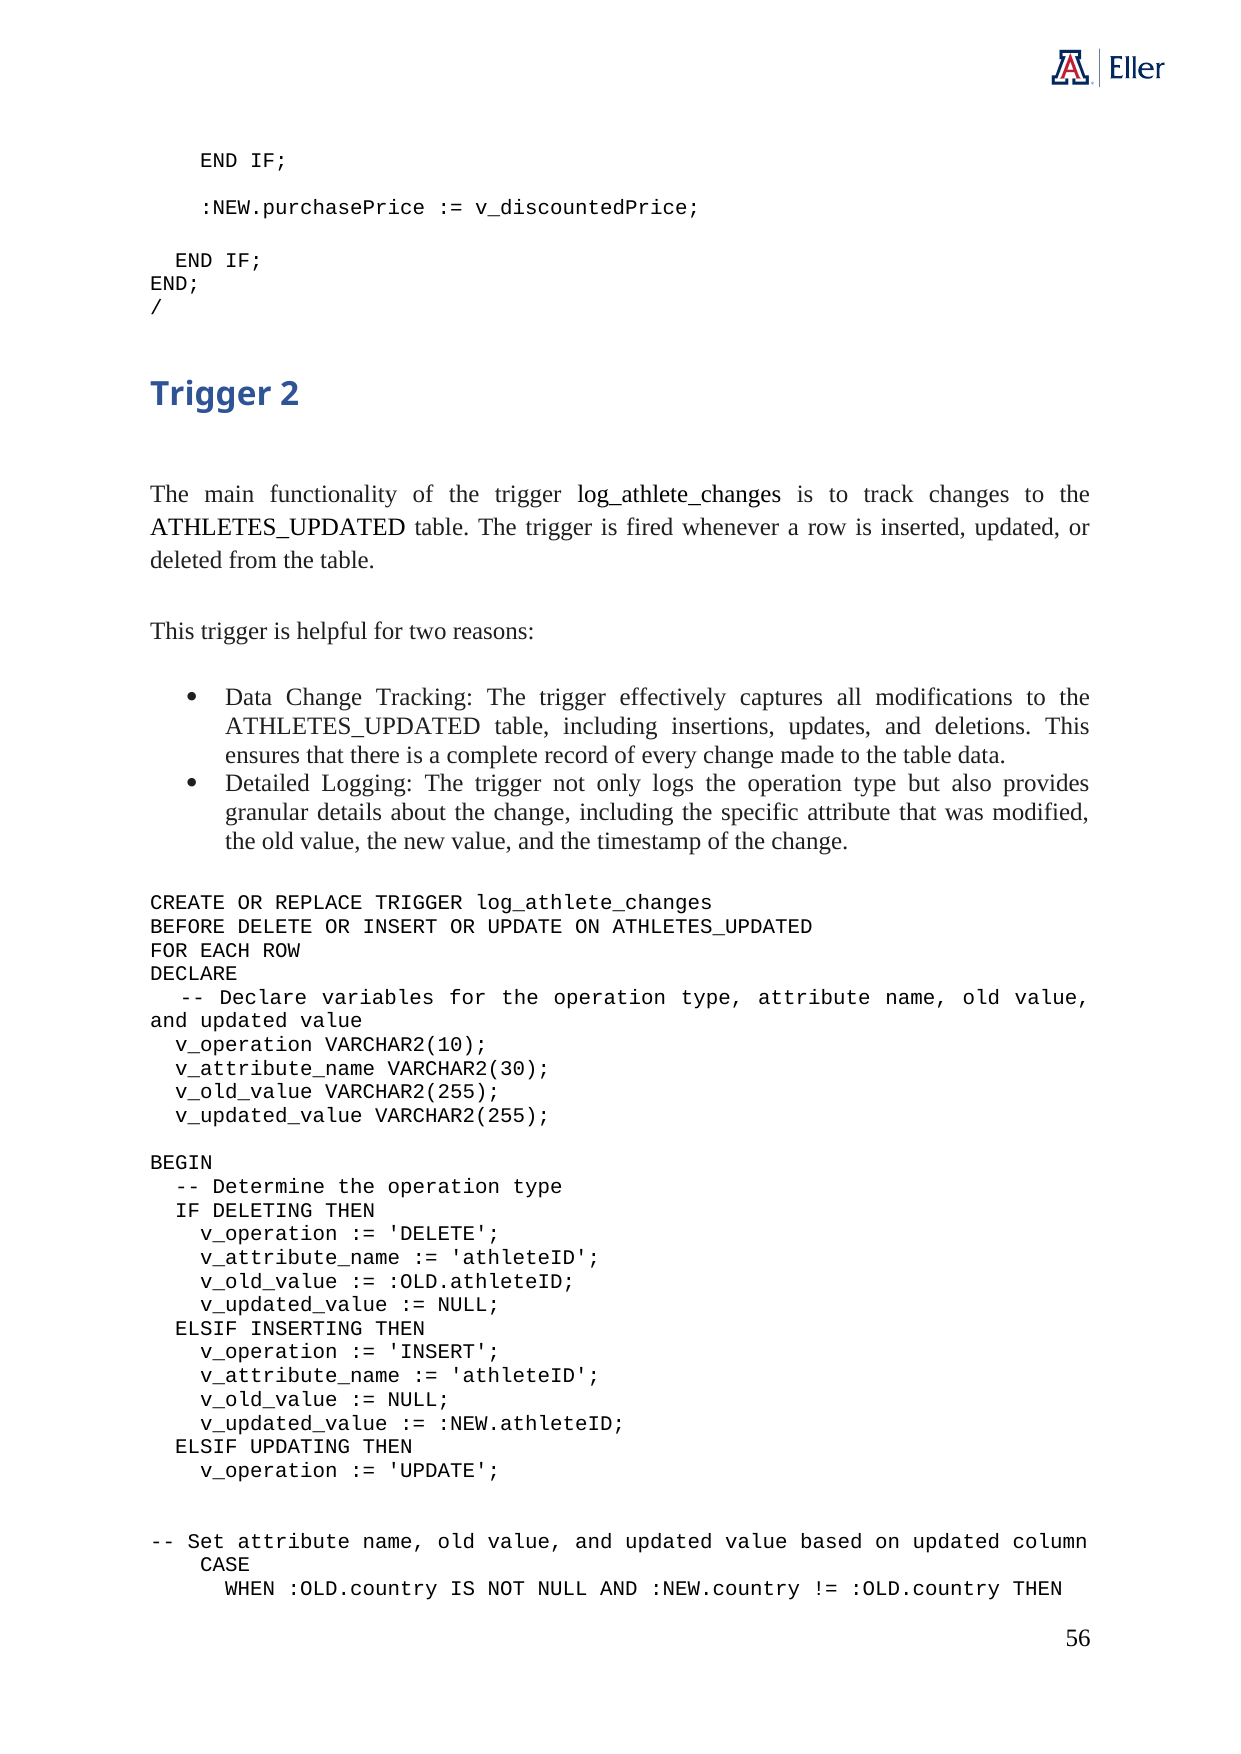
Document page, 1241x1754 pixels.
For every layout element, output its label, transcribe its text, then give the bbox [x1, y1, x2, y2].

text v_operation := 'UPDATE'; [150, 1460, 1090, 1483]
text v_attribute_name := 'athleteID'; [150, 1365, 1090, 1389]
text v_operation := 'DELETE'; [150, 1223, 1090, 1247]
text v_operation := 'INSERT'; [150, 1342, 1090, 1365]
text BEGIN [150, 1152, 1090, 1176]
text WHEN :OLD.country IS NOT NULL AND :NEW.country != :OLD.country THEN [150, 1578, 1090, 1602]
text v_operation VARCHAR2(10); [150, 1034, 1090, 1058]
text DECLARE [150, 963, 1090, 987]
text END IF; [150, 150, 1090, 174]
text FOR EACH ROW [150, 939, 1090, 963]
text BEFORE DELETE OR INSERT OR UPDATE ON ATHLETES_UPDATED [150, 916, 1090, 939]
text The main functionality of the trigger log_athlete_changes is to track changes to the ATHLETES_UPDATED table. The trigger is fired whenever a row is inserted, updated, or deleted from the table. [150, 479, 1090, 574]
text -- Set attribute name, old value, and updated value based on updated column [150, 1531, 1090, 1554]
text CREATE OR REPLACE TRIGGER log_athlete_changes [150, 892, 1090, 916]
text IF DELETING THEN [150, 1200, 1090, 1223]
text v_updated_value := NULL; [150, 1294, 1090, 1318]
text / [150, 297, 1090, 321]
text CASE [150, 1554, 1090, 1578]
text v_old_value := :OLD.athleteID; [150, 1271, 1090, 1294]
text ELSIF INSERTING THEN [150, 1318, 1090, 1342]
text :NEW.purchasePrice := v_discountedPrice; [150, 197, 1090, 221]
text -- Declare variables for the operation type, attribute name, old value, and updated value [150, 987, 1090, 1034]
text This trigger is helpful for two reasons: [150, 616, 1090, 645]
list Detailed Logging: The trigger not only logs the operation type but also provides granular details about the change, including the specific attribute that was modified, the old value, the new value, and the timestamp of the change. [187, 768, 1090, 855]
subtitle Trigger 2 [150, 369, 1090, 415]
text v_old_value VARCHAR2(255); [150, 1081, 1090, 1105]
text v_attribute_name := 'athleteID'; [150, 1247, 1090, 1271]
list Data Change Tracking: The trigger effectively captures all modifications to the ATHLETES_UPDATED table, including insertions, updates, and deletions. This ensures that there is a complete record of every change made to the table data. [187, 682, 1090, 768]
text v_old_value := NULL; [150, 1389, 1090, 1412]
text v_updated_value VARCHAR2(255); [150, 1105, 1090, 1129]
text END IF; [150, 250, 1090, 273]
text ELSIF UPDATING THEN [150, 1436, 1090, 1460]
picture [1036, 33, 1187, 100]
text -- Determine the operation type [150, 1176, 1090, 1200]
text v_attribute_name VARCHAR2(30); [150, 1058, 1090, 1081]
text v_updated_value := :NEW.athleteID; [150, 1412, 1090, 1436]
text END; [150, 273, 1090, 297]
